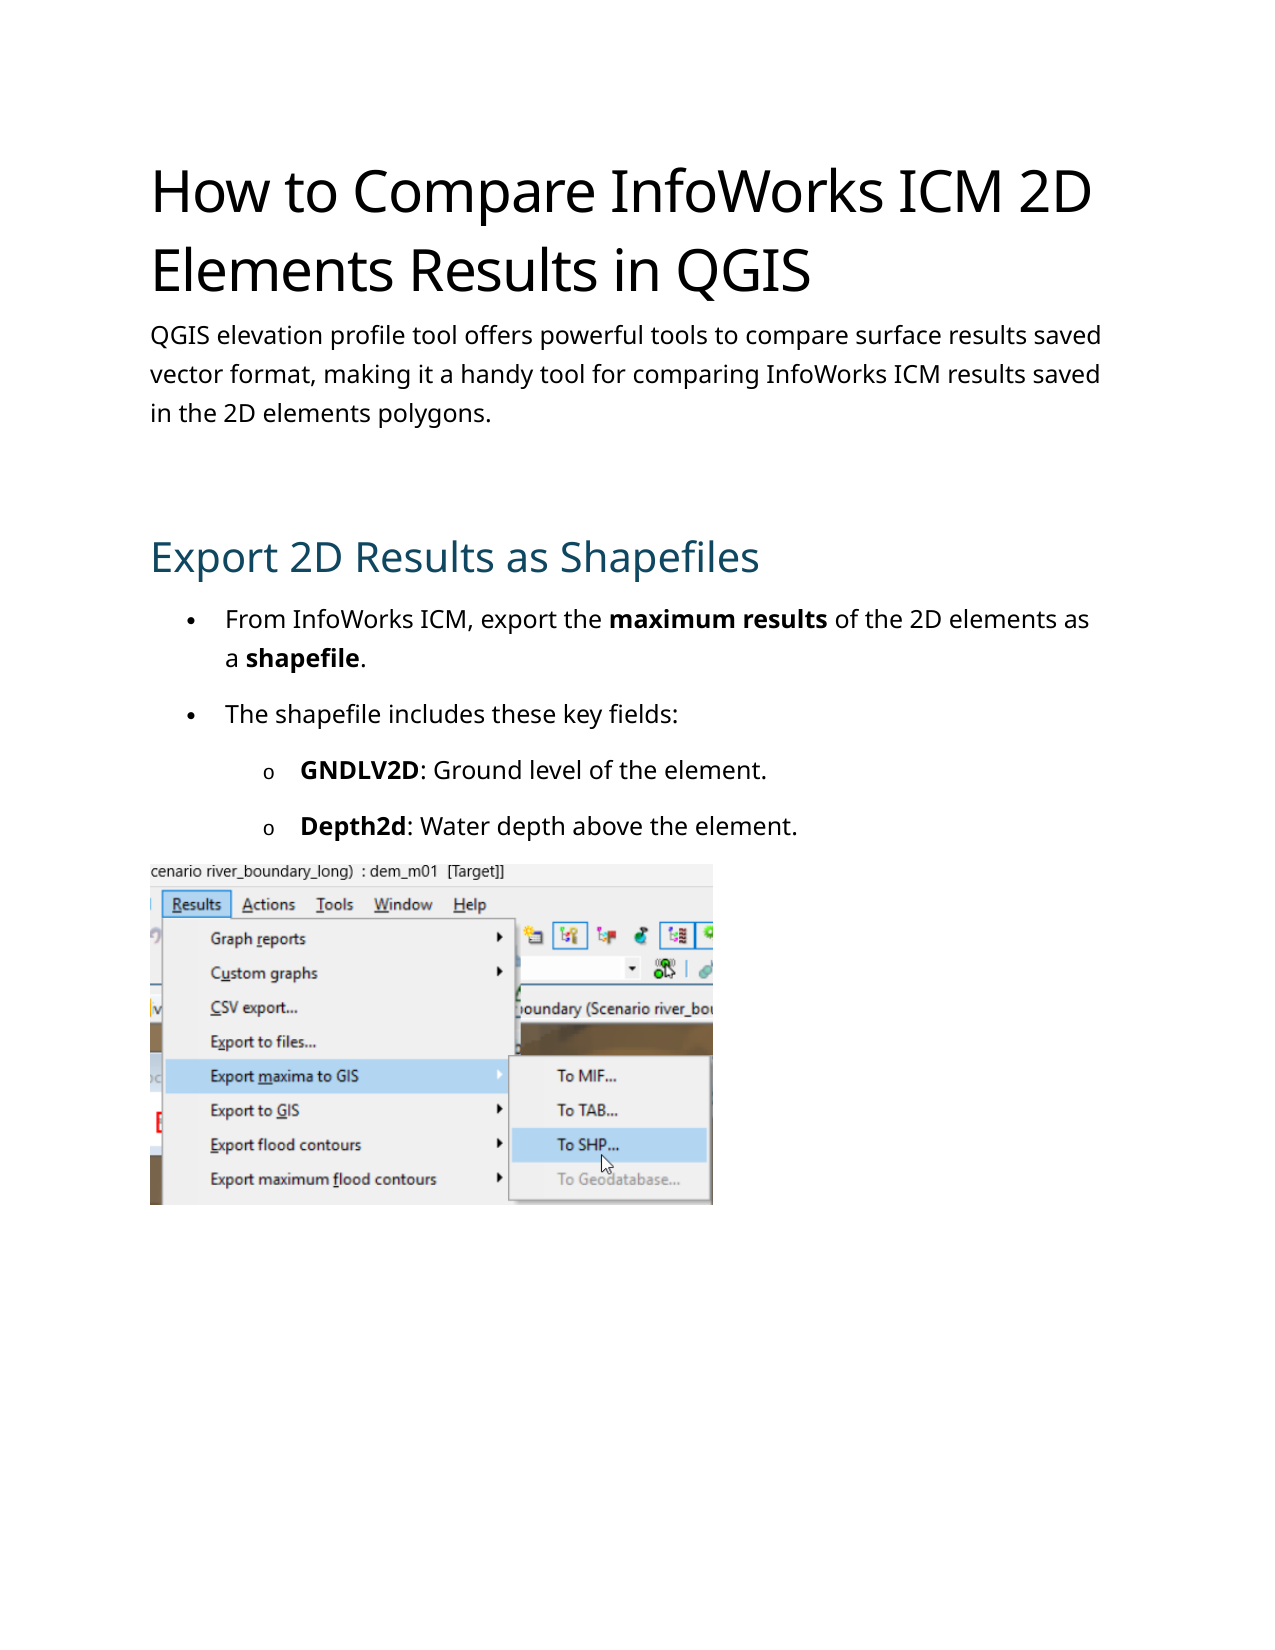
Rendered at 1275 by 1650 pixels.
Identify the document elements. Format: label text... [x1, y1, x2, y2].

title How to Compare InfoWorks ICM 2D Elements Results in QGIS [150, 150, 1125, 309]
list The shapefile includes these key fields: [187, 697, 1125, 731]
text QGIS elevation profile tool offers powerful tools to compare surface results saved vector format, making it a handy tool for comparing InfoWorks ICM results saved in the 2D elements polygons. [150, 317, 1125, 430]
list GNDLV2D: Ground level of the element. [262, 752, 1125, 787]
list From InfoWorks ICM, export the maximum results of the 2D elements as a shapefile. [187, 602, 1125, 675]
picture [150, 864, 713, 1205]
subtitle Export 2D Results as Shapefiles [150, 528, 1125, 585]
list Depth2d: Water depth above the element. [262, 808, 1125, 842]
